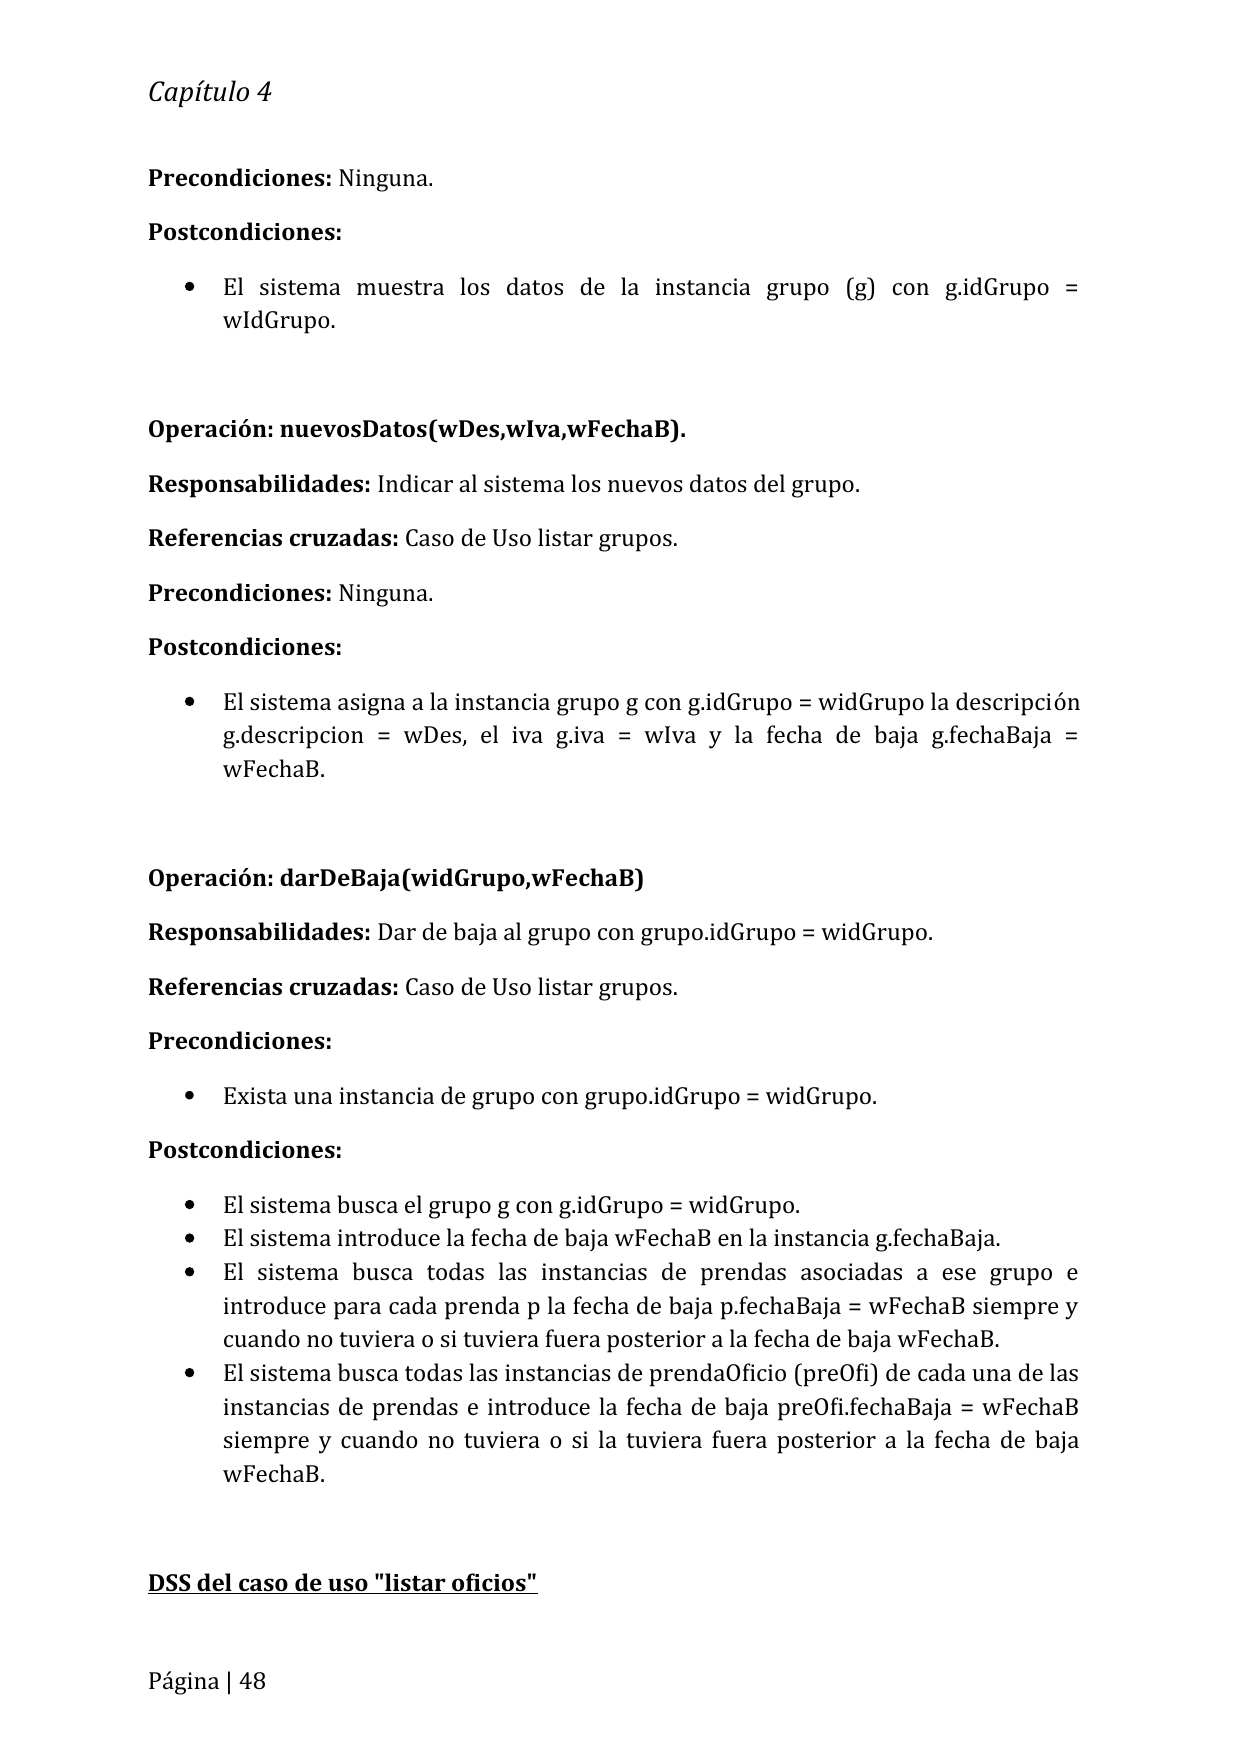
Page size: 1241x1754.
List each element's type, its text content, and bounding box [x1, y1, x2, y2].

text Responsabilidades: Dar de baja al grupo con grupo.idGrupo = widGrupo. [148, 917, 1081, 946]
list Exista una instancia de grupo con grupo.idGrupo = widGrupo. [185, 1081, 1081, 1110]
list El sistema busca todas las instancias de prendas asociadas a ese grupo e introduce para cada prenda p la fecha de baja p.fechaBaja = wFechaB siempre y cuando no tuviera o si tuviera fuera posterior a la fecha de baja wFechaB. [185, 1257, 1081, 1353]
text Precondiciones: [148, 1026, 1081, 1055]
list El sistema introduce la fecha de baja wFechaB en la instancia g.fechaBaja. [185, 1223, 1081, 1252]
list El sistema asigna a la instancia grupo g con g.idGrupo = widGrupo la descripción g.descripcion = wDes, el iva g.iva = wIva y la fecha de baja g.fechaBaja = wFechaB. [185, 686, 1081, 783]
text Precondiciones: Ninguna. [148, 577, 1081, 607]
text Referencias cruzadas: Caso de Uso listar grupos. [148, 523, 1081, 552]
text DSS del caso de uso "listar oficios" [148, 1568, 1081, 1597]
list El sistema busca el grupo g con g.idGrupo = widGrupo. [185, 1189, 1081, 1219]
text Precondiciones: Ninguna. [148, 162, 1081, 192]
list El sistema muestra los datos de la instancia grupo (g) con g.idGrupo = wIdGrupo. [185, 271, 1081, 334]
text Referencias cruzadas: Caso de Uso listar grupos. [148, 972, 1081, 1001]
text Operación: nuevosDatos(wDes,wIva,wFechaB). [148, 414, 1081, 443]
list El sistema busca todas las instancias de prendaOficio (preOfi) de cada una de las instancias de prendas e introduce la fecha de baja preOfi.fechaBaja = wFechaB siempre y cuando no tuviera o si la tuviera fuera posterior a la fecha de baja wFechaB. [185, 1358, 1081, 1488]
text Postcondiciones: [148, 632, 1081, 661]
text Postcondiciones: [148, 1135, 1081, 1164]
text Responsabilidades: Indicar al sistema los nuevos datos del grupo. [148, 468, 1081, 498]
text Postcondiciones: [148, 217, 1081, 246]
text Operación: darDeBaja(widGrupo,wFechaB) [148, 863, 1081, 892]
